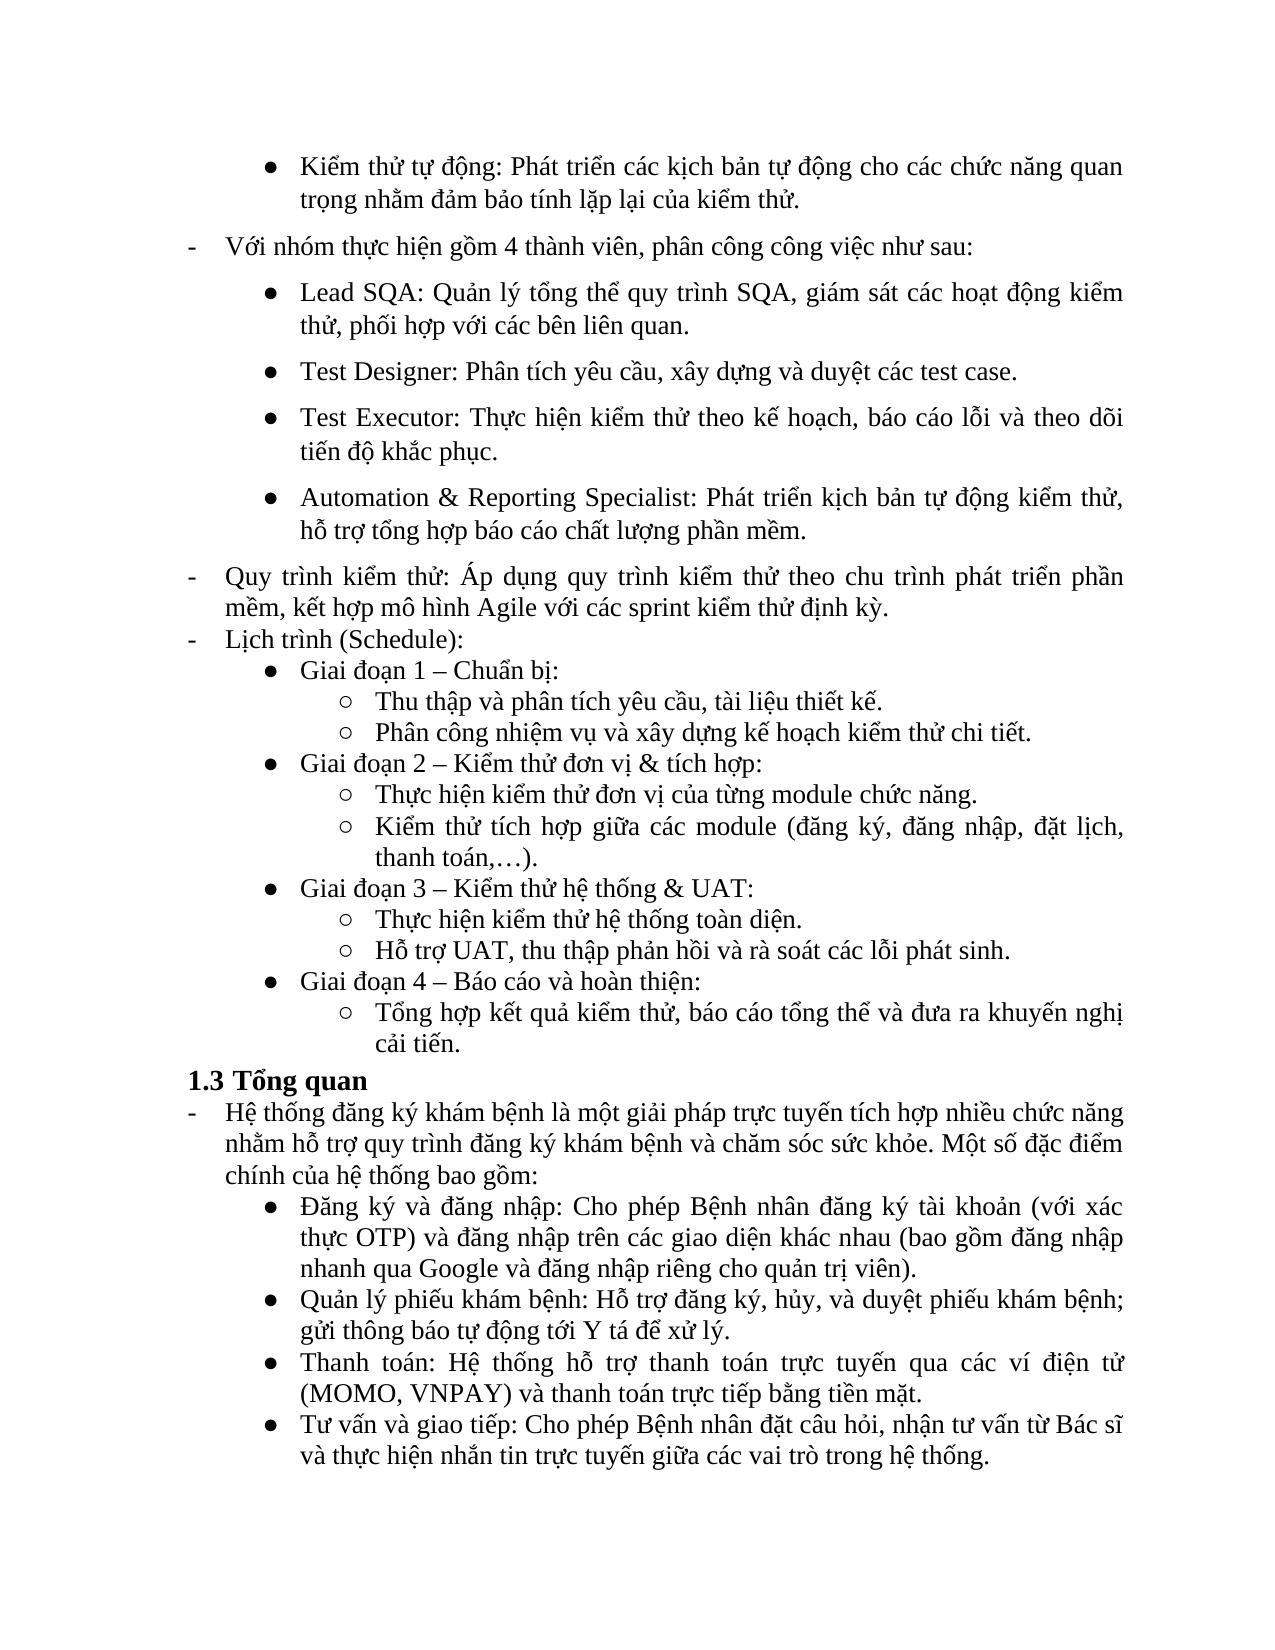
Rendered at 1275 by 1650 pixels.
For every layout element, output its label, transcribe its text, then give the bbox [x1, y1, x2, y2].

list Đăng ký và đăng nhập: Cho phép Bệnh nhân đăng ký tài khoản (với xác thực OTP) và đăng nhập trên các giao diện khác nhau (bao gồm đăng nhập nhanh qua Google và đăng nhập riêng cho quản trị viên). [262, 1190, 1125, 1283]
list Lịch trình (Schedule): [187, 623, 1125, 654]
list Thực hiện kiểm thử đơn vị của từng module chức năng. [337, 778, 1125, 809]
list Giai đoạn 4 – Báo cáo và hoàn thiện: [262, 965, 1125, 996]
list Với nhóm thực hiện gồm 4 thành viên, phân công công việc như sau: [187, 229, 1125, 261]
list Quản lý phiếu khám bệnh: Hỗ trợ đăng ký, hủy, và duyệt phiếu khám bệnh; gửi thông báo tự động tới Y tá để xử lý. [262, 1283, 1125, 1346]
list Quy trình kiểm thử: Áp dụng quy trình kiểm thử theo chu trình phát triển phần mềm, kết hợp mô hình Agile với các sprint kiểm thử định kỳ. [187, 560, 1125, 623]
list Tổng hợp kết quả kiểm thử, báo cáo tổng thể và đưa ra khuyến nghị cải tiến. [337, 996, 1125, 1059]
list Test Designer: Phân tích yêu cầu, xây dựng và duyệt các test case. [262, 355, 1125, 386]
list Thanh toán: Hệ thống hỗ trợ thanh toán trực tuyến qua các ví điện tử (MOMO, VNPAY) và thanh toán trực tiếp bằng tiền mặt. [262, 1346, 1125, 1408]
list Hỗ trợ UAT, thu thập phản hồi và rà soát các lỗi phát sinh. [337, 934, 1125, 965]
list Test Executor: Thực hiện kiểm thử theo kế hoạch, báo cáo lỗi và theo dõi tiến độ khắc phục. [262, 401, 1125, 466]
list Hệ thống đăng ký khám bệnh là một giải pháp trực tuyến tích hợp nhiều chức năng nhằm hỗ trợ quy trình đăng ký khám bệnh và chăm sóc sức khỏe. Một số đặc điểm chính của hệ thống bao gồm: [187, 1096, 1125, 1190]
list Giai đoạn 2 – Kiểm thử đơn vị & tích hợp: [262, 747, 1125, 778]
list Lead SQA: Quản lý tổng thể quy trình SQA, giám sát các hoạt động kiểm thử, phối hợp với các bên liên quan. [262, 276, 1125, 340]
list Giai đoạn 1 – Chuẩn bị: [262, 654, 1125, 685]
list Kiểm thử tự động: Phát triển các kịch bản tự động cho các chức năng quan trọng nhằm đảm bảo tính lặp lại của kiểm thử. [262, 150, 1125, 215]
list Giai đoạn 3 – Kiểm thử hệ thống & UAT: [262, 872, 1125, 903]
list Automation & Reporting Specialist: Phát triển kịch bản tự động kiểm thử, hỗ trợ tổng hợp báo cáo chất lượng phần mềm. [262, 481, 1125, 546]
list Thực hiện kiểm thử hệ thống toàn diện. [337, 903, 1125, 934]
subtitle Tổng quan [187, 1063, 1125, 1096]
list Kiểm thử tích hợp giữa các module (đăng ký, đăng nhập, đặt lịch, thanh toán,…). [337, 809, 1125, 872]
list Tư vấn và giao tiếp: Cho phép Bệnh nhân đặt câu hỏi, nhận tư vấn từ Bác sĩ và thực hiện nhắn tin trực tuyến giữa các vai trò trong hệ thống. [262, 1408, 1125, 1470]
list Phân công nhiệm vụ và xây dựng kế hoạch kiểm thử chi tiết. [337, 716, 1125, 747]
list Thu thập và phân tích yêu cầu, tài liệu thiết kế. [337, 685, 1125, 716]
